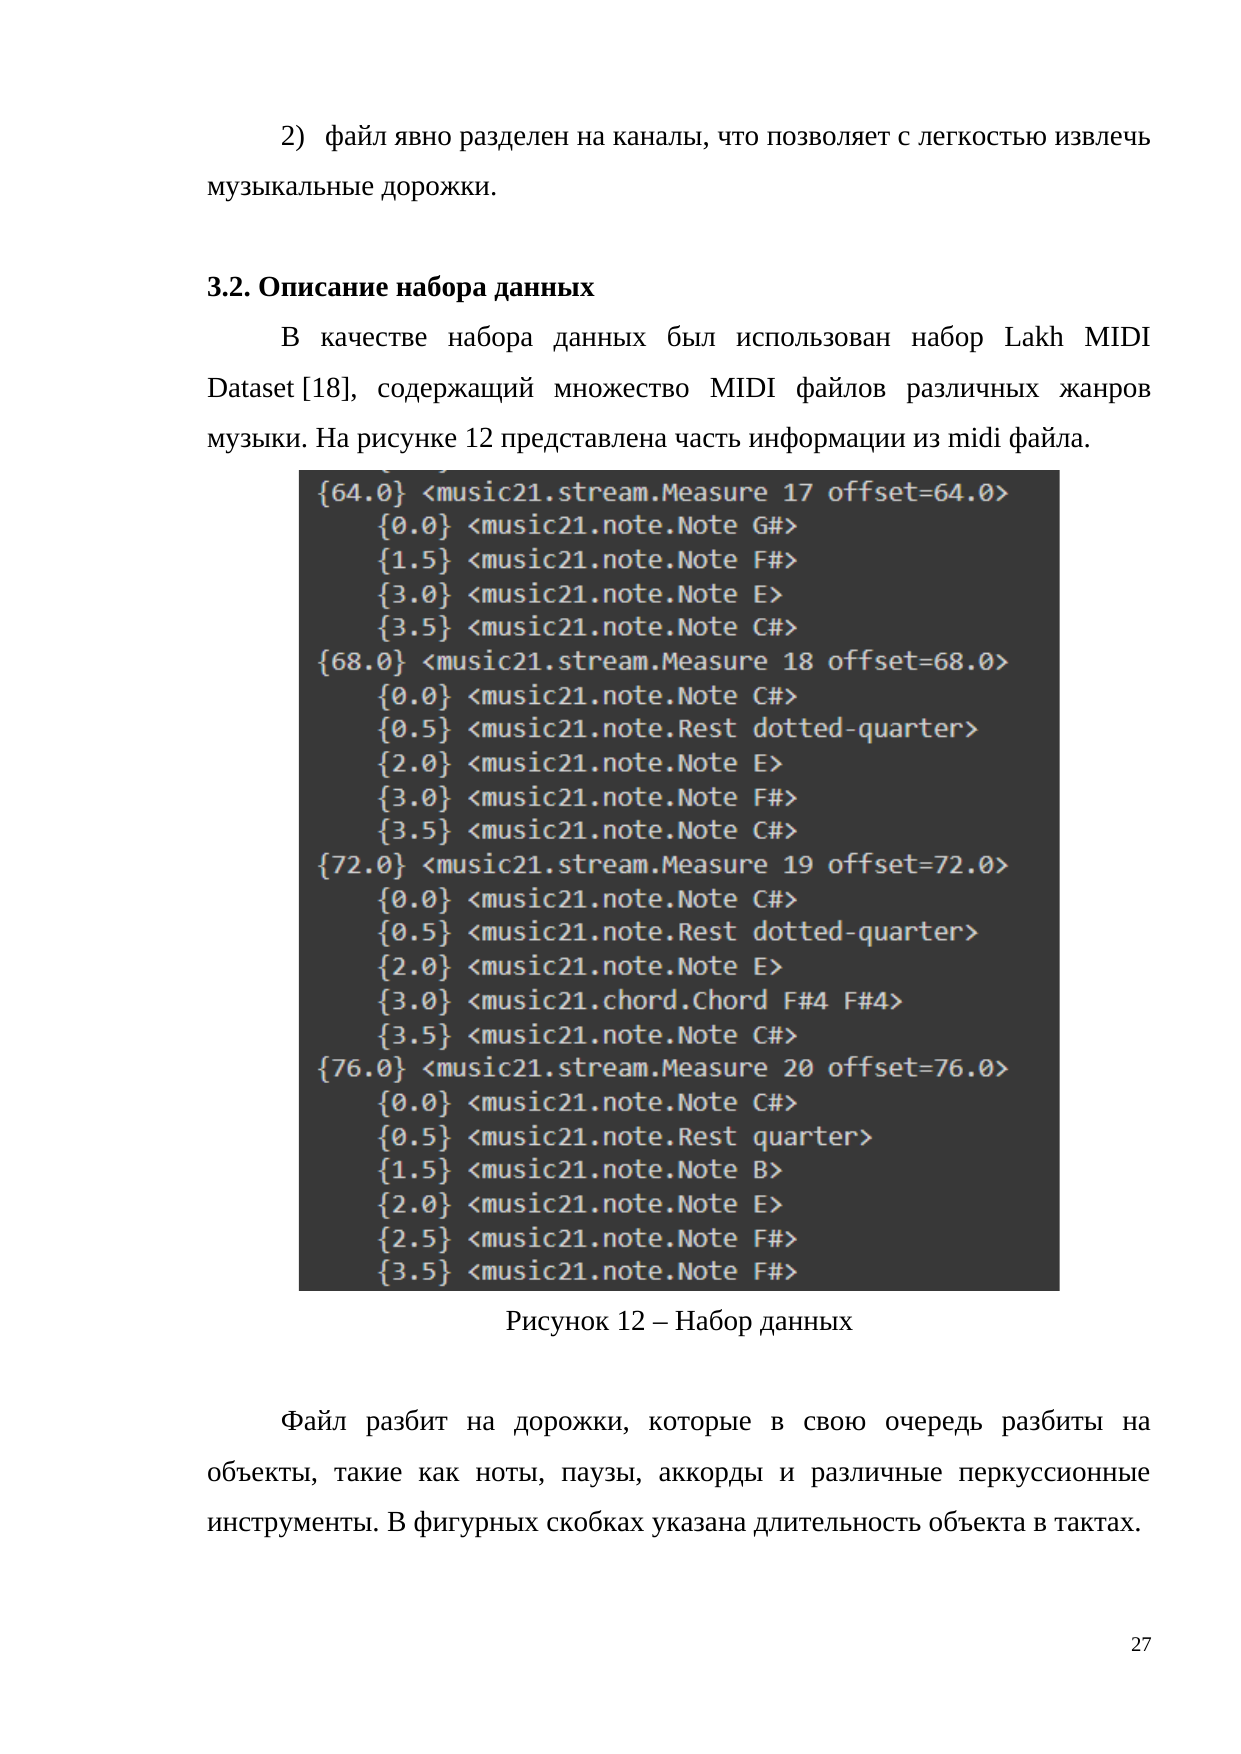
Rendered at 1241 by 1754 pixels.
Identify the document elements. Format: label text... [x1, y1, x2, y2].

list файл явно разделен на каналы, что позволяет с легкостью извлечь музыкальные дорожки. [207, 118, 1152, 202]
subtitle 3.2. Описание набора данных [207, 269, 1152, 303]
picture [298, 470, 1060, 1291]
list Файл разбит на дорожки, которые в свою очередь разбиты на объекты, такие как ноты, паузы, аккорды и различные перкуссионные инструменты. В фигурных скобках указана длительность объекта в тактах. [207, 1403, 1152, 1537]
list В качестве набора данных был использован набор Lakh MIDI Dataset [18], содержащий множество MIDI файлов различных жанров музыки. На рисунке 12 представлена часть информации из midi файла. [207, 319, 1152, 453]
list Рисунок 12 – Набор данных [207, 1303, 1152, 1336]
